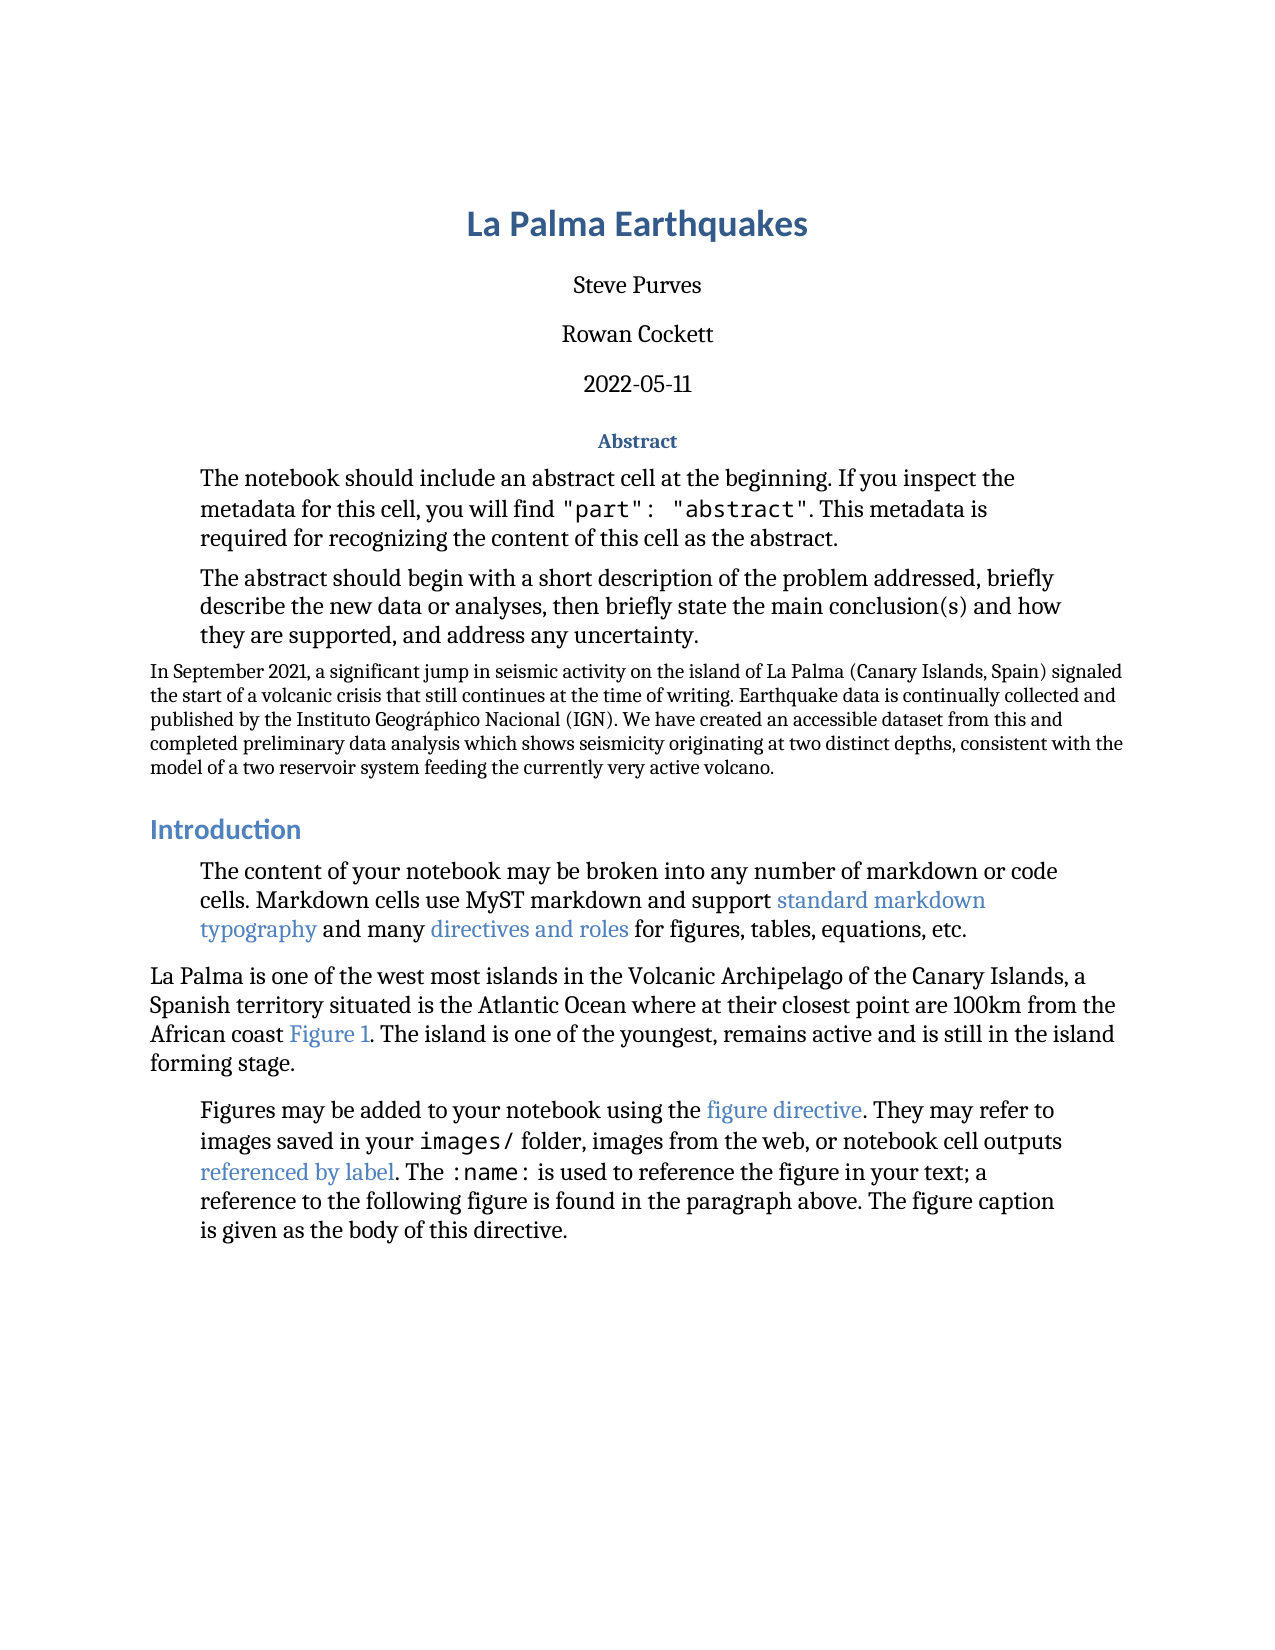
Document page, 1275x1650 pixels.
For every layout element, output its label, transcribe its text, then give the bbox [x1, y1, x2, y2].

text The content of your notebook may be broken into any number of markdown or code cells. Markdown cells use MyST markdown and support standard markdown typography and many directives and roles for figures, tables, equations, etc. [200, 857, 1075, 943]
text Figures may be added to your notebook using the figure directive. They may refer to images saved in your images/ folder, images from the web, or notebook cell outputs referenced by label. The :name: is used to reference the figure in your text; a reference to the following figure is found in the paragraph above. The figure caption is given as the body of this directive. [200, 1096, 1075, 1245]
title Abstract [150, 430, 1125, 454]
text Rowan Cockett [150, 320, 1125, 349]
text Steve Purves [150, 271, 1125, 299]
text 2022-05-11 [150, 370, 1125, 399]
text The abstract should begin with a short description of the problem addressed, briefly describe the new data or analyses, then briefly state the main conclusion(s) and how they are supported, and address any uncertainty. [200, 563, 1075, 650]
text In September 2021, a significant jump in seismic activity on the island of La Palma (Canary Islands, Spain) signaled the start of a volcanic crisis that still continues at the time of writing. Earthquake data is continually collected and published by the Instituto Geográphico Nacional (IGN). We have created an accessible dataset from this and completed preliminary data analysis which shows seismicity originating at two distinct depths, consistent with the model of a two reservoir system feeding the currently very active volcano. [150, 660, 1125, 780]
subtitle Introduction [150, 811, 1125, 847]
title La Palma Earthquakes [150, 200, 1125, 246]
text La Palma is one of the west most islands in the Volcanic Archipelago of the Canary Islands, a Spanish territory situated is the Atlantic Ocean where at their closest point are 100km from the African coast Figure 1. The island is one of the youngest, remains active and is still in the island forming stage. [150, 962, 1125, 1077]
text The notebook should include an abstract cell at the beginning. If you inspect the metadata for this cell, you will find "part": "abstract". This metadata is required for recognizing the content of this cell as the abstract. [200, 464, 1075, 553]
